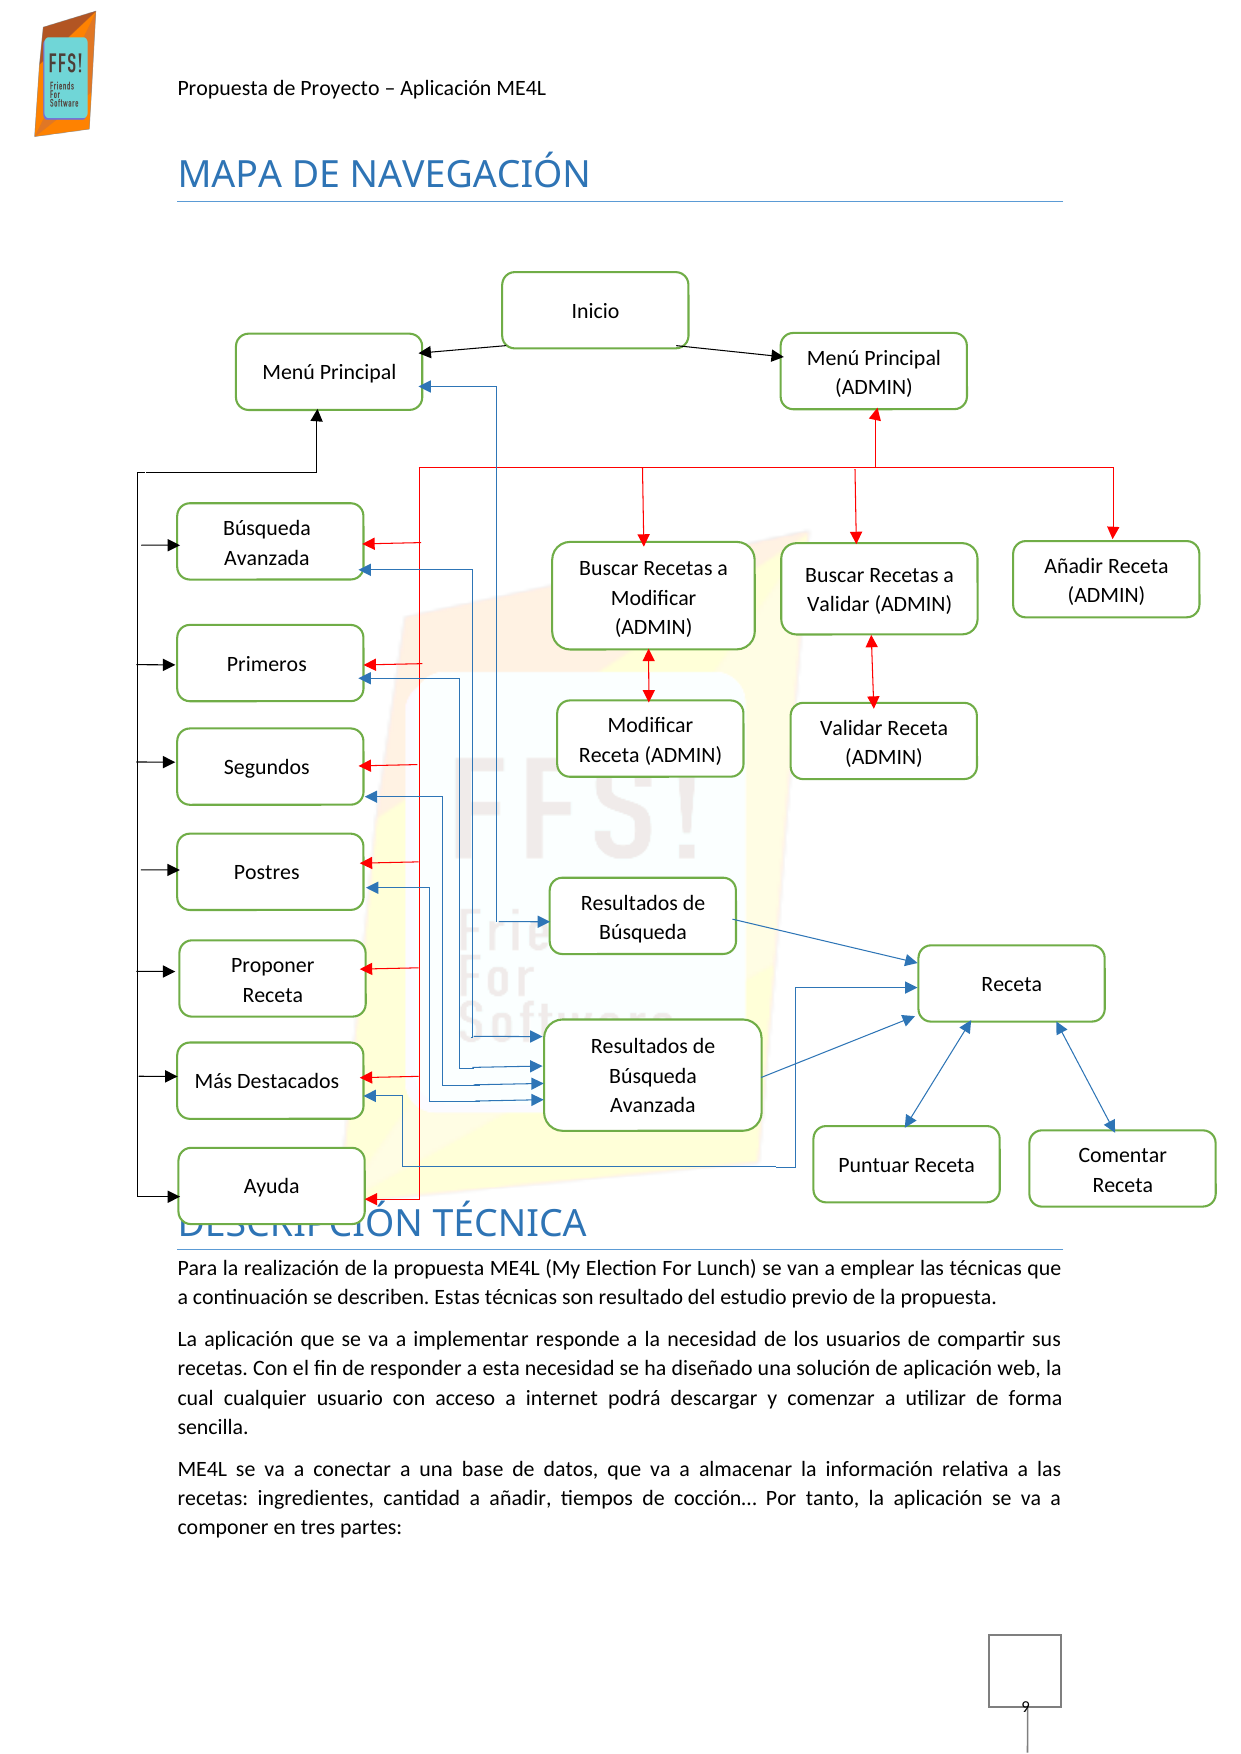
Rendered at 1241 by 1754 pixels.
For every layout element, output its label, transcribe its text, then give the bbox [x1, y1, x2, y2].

picture [5, 1, 125, 153]
text Para la realización de la propuesta ME4L (My Election For Lunch) se van a emplear las técnicas que a continuación se describen. Estas técnicas son resultado del estudio previo de la propuesta. [177, 1254, 1063, 1310]
text ME4L se va a conectar a una base de datos, que va a almacenar la información relativa a las recetas: ingredientes, cantidad a añadir, tiempos de cocción… Por tanto, la aplicación se va a componer en tres partes: [177, 1455, 1063, 1540]
text La aplicación que se va a implementar responde a la necesidad de los usuarios de compartir sus recetas. Con el fin de responder a esta necesidad se ha diseñado una solución de aplicación web, la cual cualquier usuario con acceso a internet podrá descargar y comenzar a utilizar de forma sencilla. [177, 1325, 1063, 1440]
subtitle MAPA DE NAVEGACIÓN [177, 148, 1063, 201]
subtitle DESCRIPCIÓN TÉCNICA [177, 1196, 1063, 1249]
